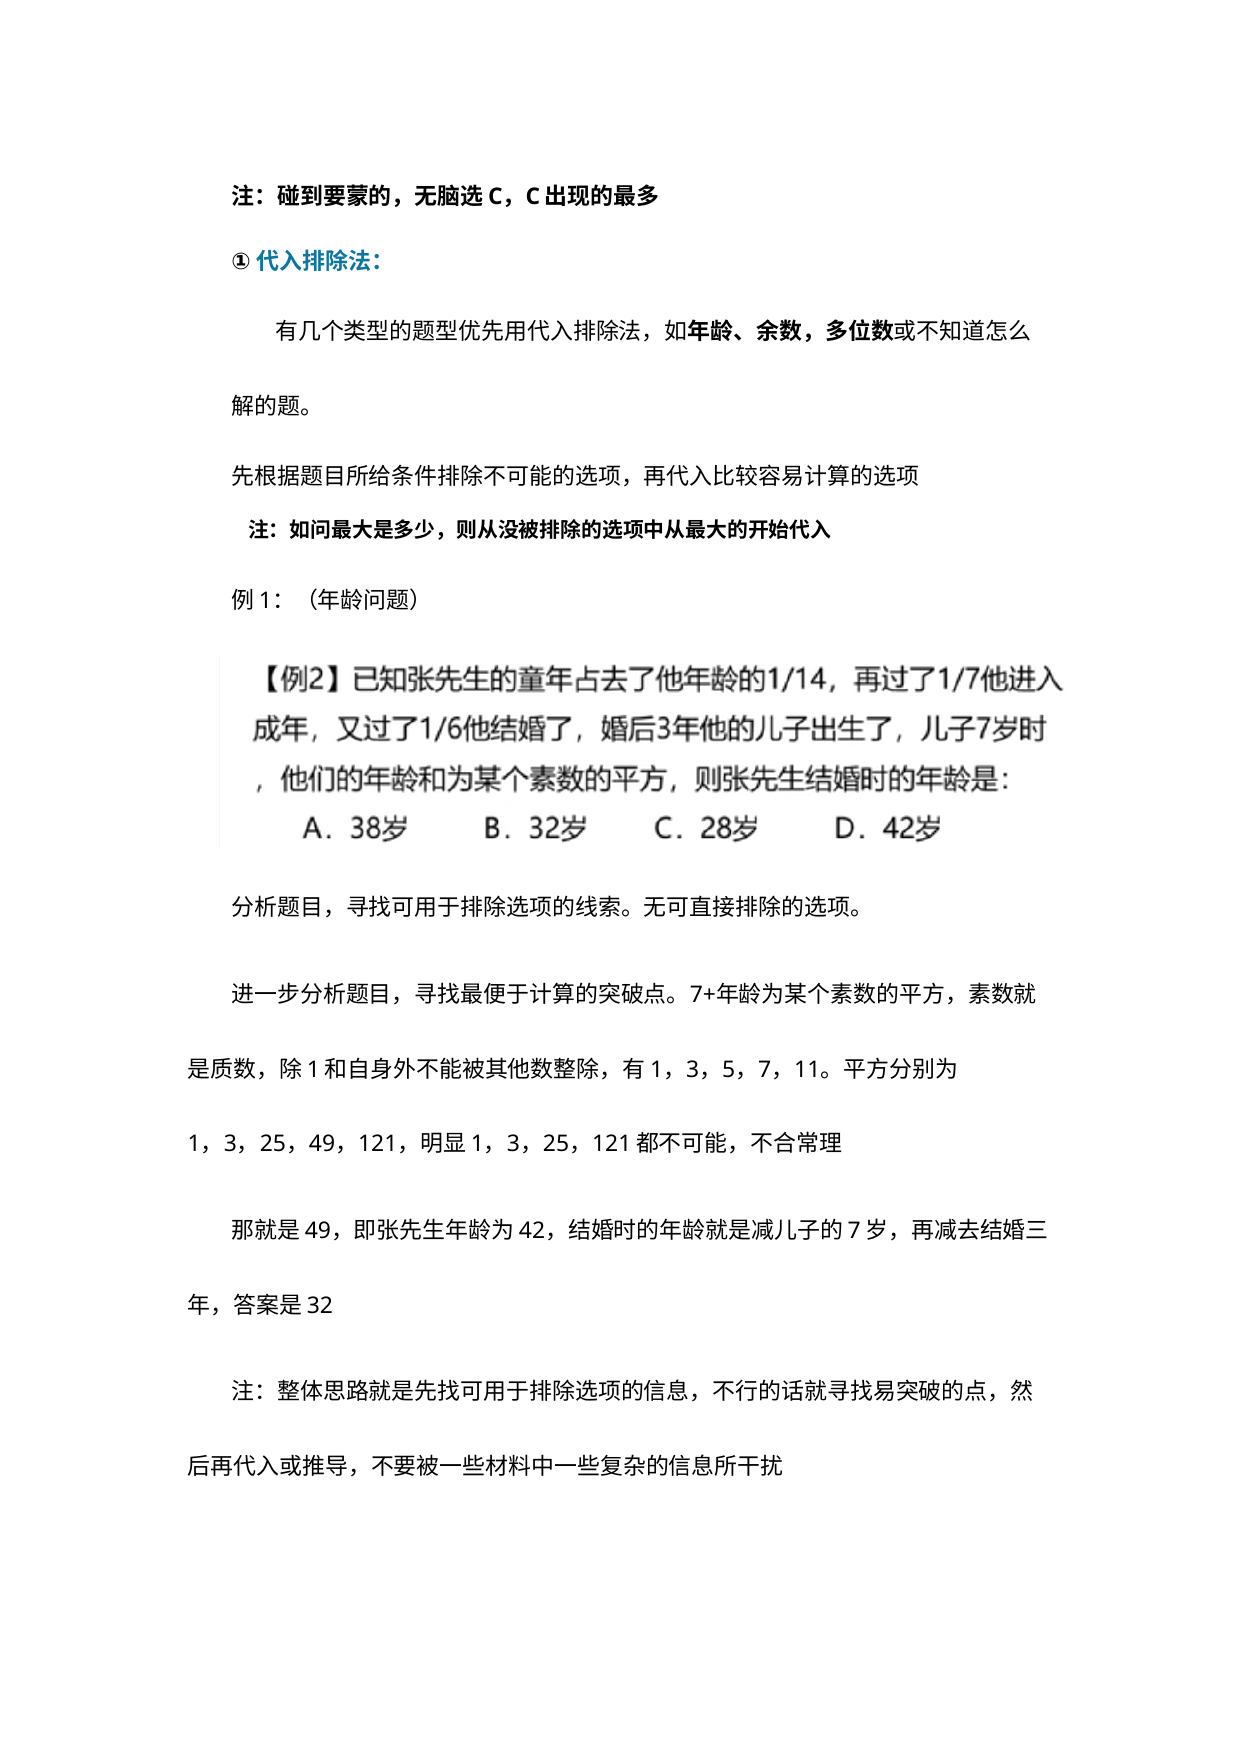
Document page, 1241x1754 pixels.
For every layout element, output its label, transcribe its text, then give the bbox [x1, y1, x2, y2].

text ① 代入排除法： [187, 227, 1053, 292]
text 有几个类型的题型优先用代入排除法，如年龄、余数，多位数或不知道怎么解的题。 [231, 297, 1053, 437]
text 先根据题目所给条件排除不可能的选项，再代入比较容易计算的选项 [187, 442, 1053, 507]
text 注：整体思路就是先找可用于排除选项的信息，不行的话就寻找易突破的点，然后再代入或推导，不要被一些材料中一些复杂的信息所干扰 [187, 1357, 1053, 1497]
text 例1：（年龄问题） [187, 566, 1053, 631]
picture [218, 655, 1080, 847]
text 注：如问最大是多少，则从没被排除的选项中从最大的开始代入 [187, 512, 1053, 545]
text 那就是49，即张先生年龄为42，结婚时的年龄就是减儿子的7岁，再减去结婚三年，答案是32 [187, 1196, 1053, 1336]
text 进一步分析题目，寻找最便于计算的突破点。7+年龄为某个素数的平方，素数就是质数，除1和自身外不能被其他数整除，有1，3，5，7，11。平方分别为1，3，25，49，121，明显1，3，25，121都不可能，不合常理 [187, 960, 1053, 1174]
list 注：碰到要蒙的，无脑选C，C出现的最多 [187, 162, 1053, 227]
